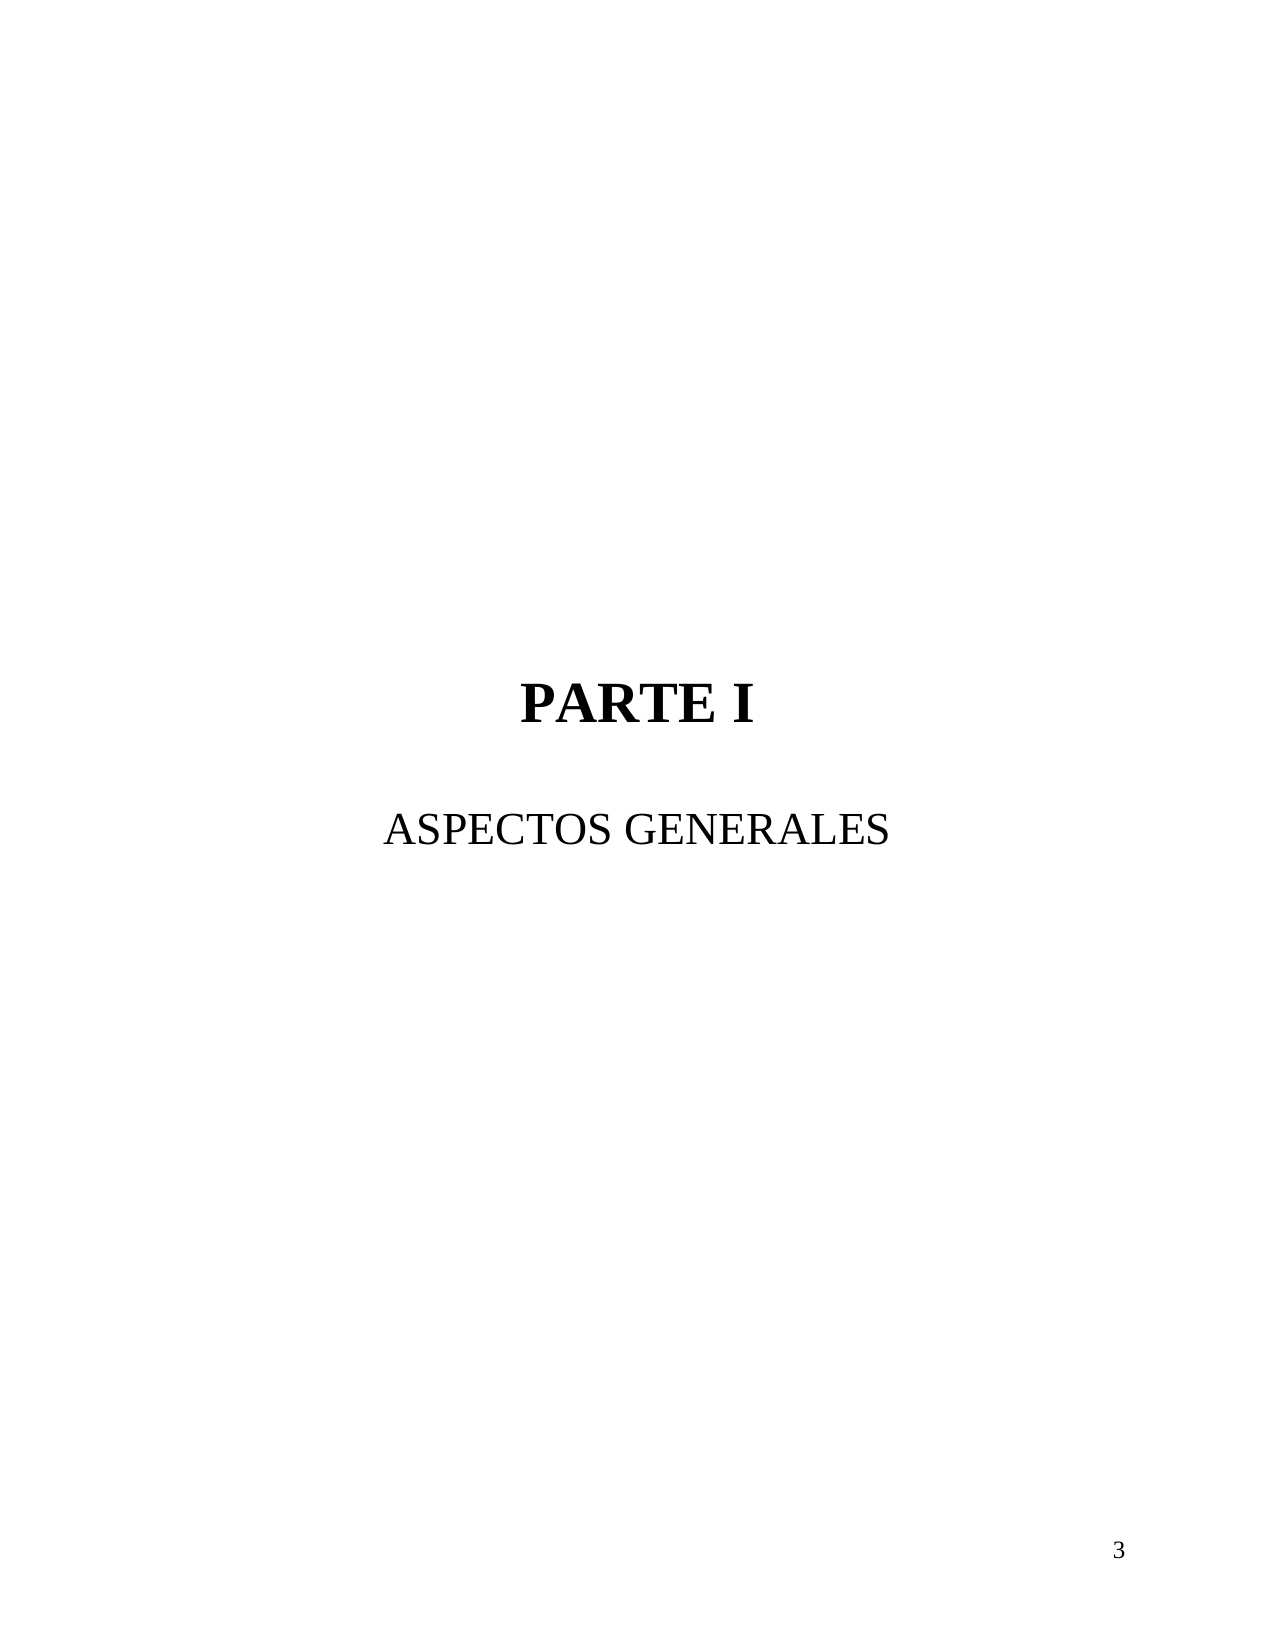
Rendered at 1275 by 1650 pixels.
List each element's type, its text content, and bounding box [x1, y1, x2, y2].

text ASPECTOS GENERALES [150, 802, 1125, 854]
text PARTE I [150, 667, 1125, 734]
